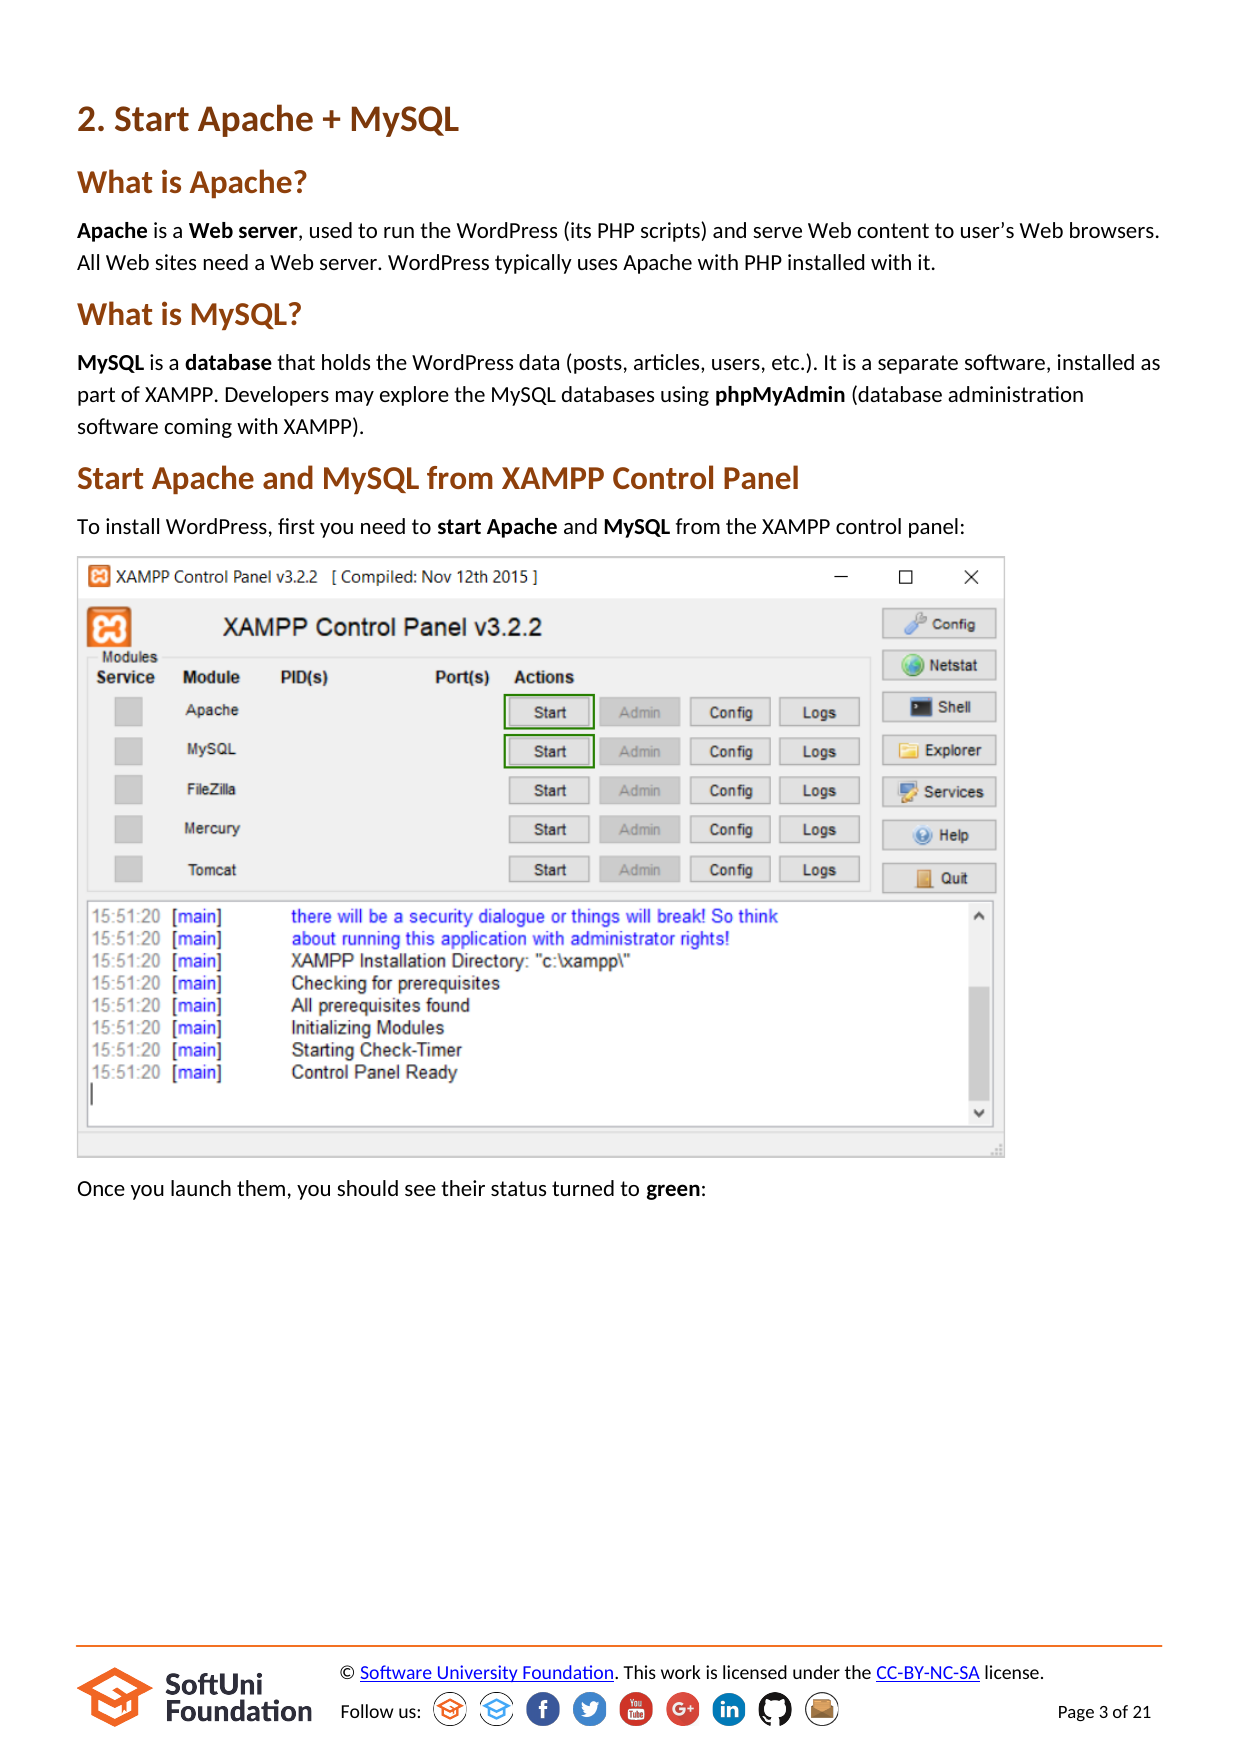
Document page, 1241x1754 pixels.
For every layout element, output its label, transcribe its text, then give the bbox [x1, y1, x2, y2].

picture [758, 1692, 792, 1726]
picture [666, 1692, 700, 1726]
text MySQL is a database that holds the WordPress data (posts, articles, users, etc.). It is a separate software, installed as part of XAMPP. Developers may explore the MySQL databases using phpMyAdmin (database administration software coming with XAMPP). [77, 348, 1163, 440]
picture [76, 556, 1006, 1158]
picture [433, 1692, 467, 1726]
picture [736, 1716, 746, 1726]
text Apache is a Web server, used to run the WordPress (its PHP scripts) and serve Web content to user’s Web browsers. All Web sites need a Web server. WordPress typically uses Apache with PHP installed with it. [77, 216, 1163, 276]
text To install WordPress, first you need to start Apache and MySQL from the XAMPP control panel: [77, 512, 1163, 540]
picture [480, 1692, 513, 1726]
picture [727, 1707, 738, 1717]
picture [573, 1692, 607, 1726]
picture [712, 1716, 722, 1726]
subtitle Start Apache and MySQL from XAMPP Control Panel [77, 457, 1163, 497]
subtitle Start Apache + MySQL [77, 95, 1163, 141]
picture [736, 1693, 746, 1703]
picture [76, 1667, 312, 1727]
text Once you launch them, you should see their status turned to green: [77, 1174, 1163, 1202]
subtitle What is Apache? [77, 161, 1163, 201]
picture [805, 1692, 839, 1726]
picture [526, 1692, 560, 1726]
subtitle What is MySQL? [77, 293, 1163, 333]
picture [712, 1693, 722, 1703]
picture [619, 1692, 653, 1726]
